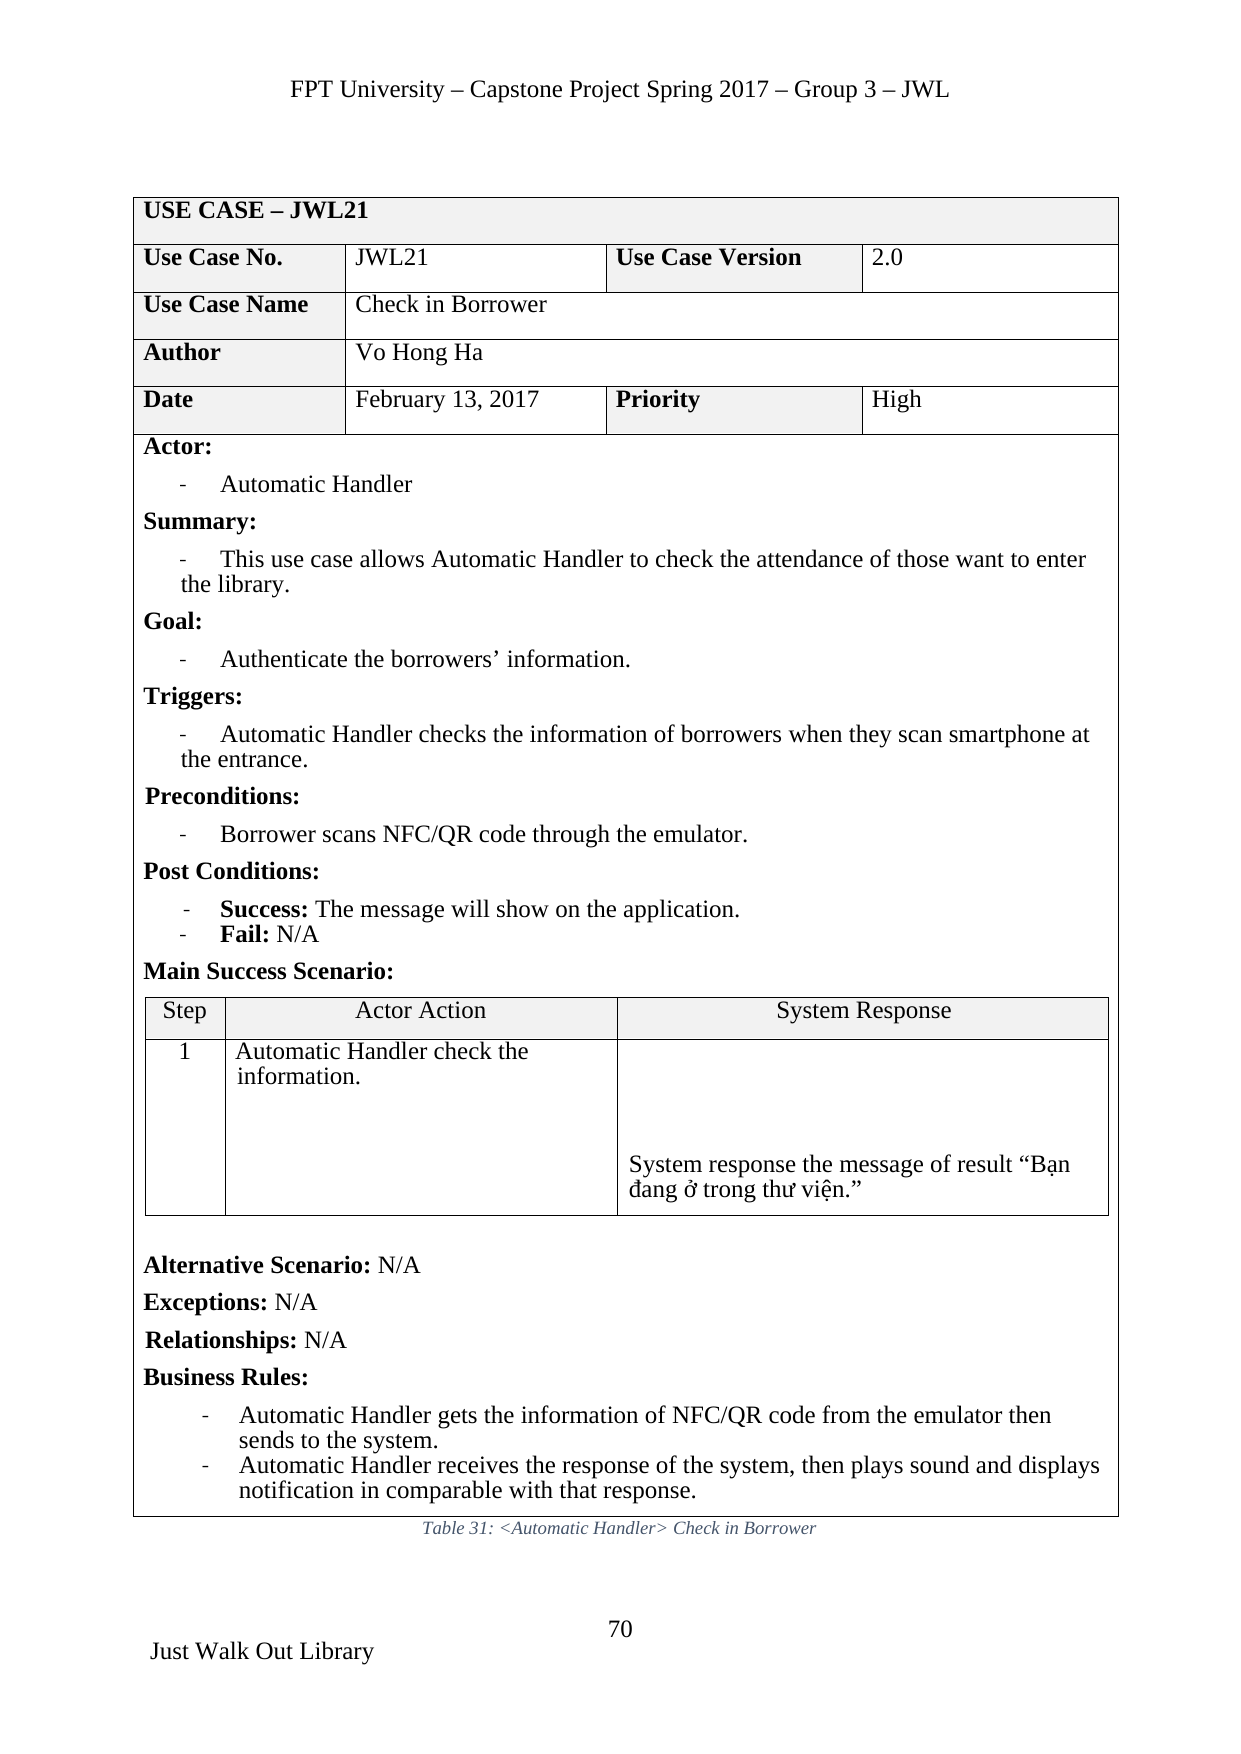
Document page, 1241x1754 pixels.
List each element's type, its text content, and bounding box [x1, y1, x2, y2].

table_cell Use Case Name [134, 293, 345, 339]
table_header USE CASE – JWL21 [134, 198, 1118, 244]
table_cell Priority [607, 387, 862, 433]
table_cell Use Case Version [607, 245, 862, 292]
table_cell Check in Borrower [346, 293, 1118, 339]
table_cell High [863, 387, 1118, 433]
table_cell Use Case No. [134, 245, 345, 292]
table_cell JWL21 [346, 245, 606, 292]
table_cell Vo Hong Ha [346, 340, 1118, 386]
table_cell 2.0 [863, 245, 1118, 292]
text Table 31: <Automatic Handler> Check in Borrower [150, 1517, 1090, 1538]
table_cell February 13, 2017 [346, 387, 606, 433]
table_cell Actor: Automatic Handler Summary: This use case allows Automatic Handler to check the attendance of those want to enter the library. Goal: Authenticate the borrowers’ information. Triggers: Automatic Handler checks the information of borrowers when they scan smartphone at the entrance. Preconditions: Borrower scans NFC/QR code through the emulator. Post Conditions: Success: The message will show on the application. Fail: N/A Main Success Scenario: Alternative Scenario: N/A Exceptions: N/A Relationships: N/A Business Rules: Automatic Handler gets the information of NFC/QR code from the emulator then sends to the system. Automatic Handler receives the response of the system, then plays sound and displays notification in comparable with that response. [134, 435, 1118, 1516]
table_cell Author [134, 340, 345, 386]
table_cell Date [134, 387, 345, 433]
